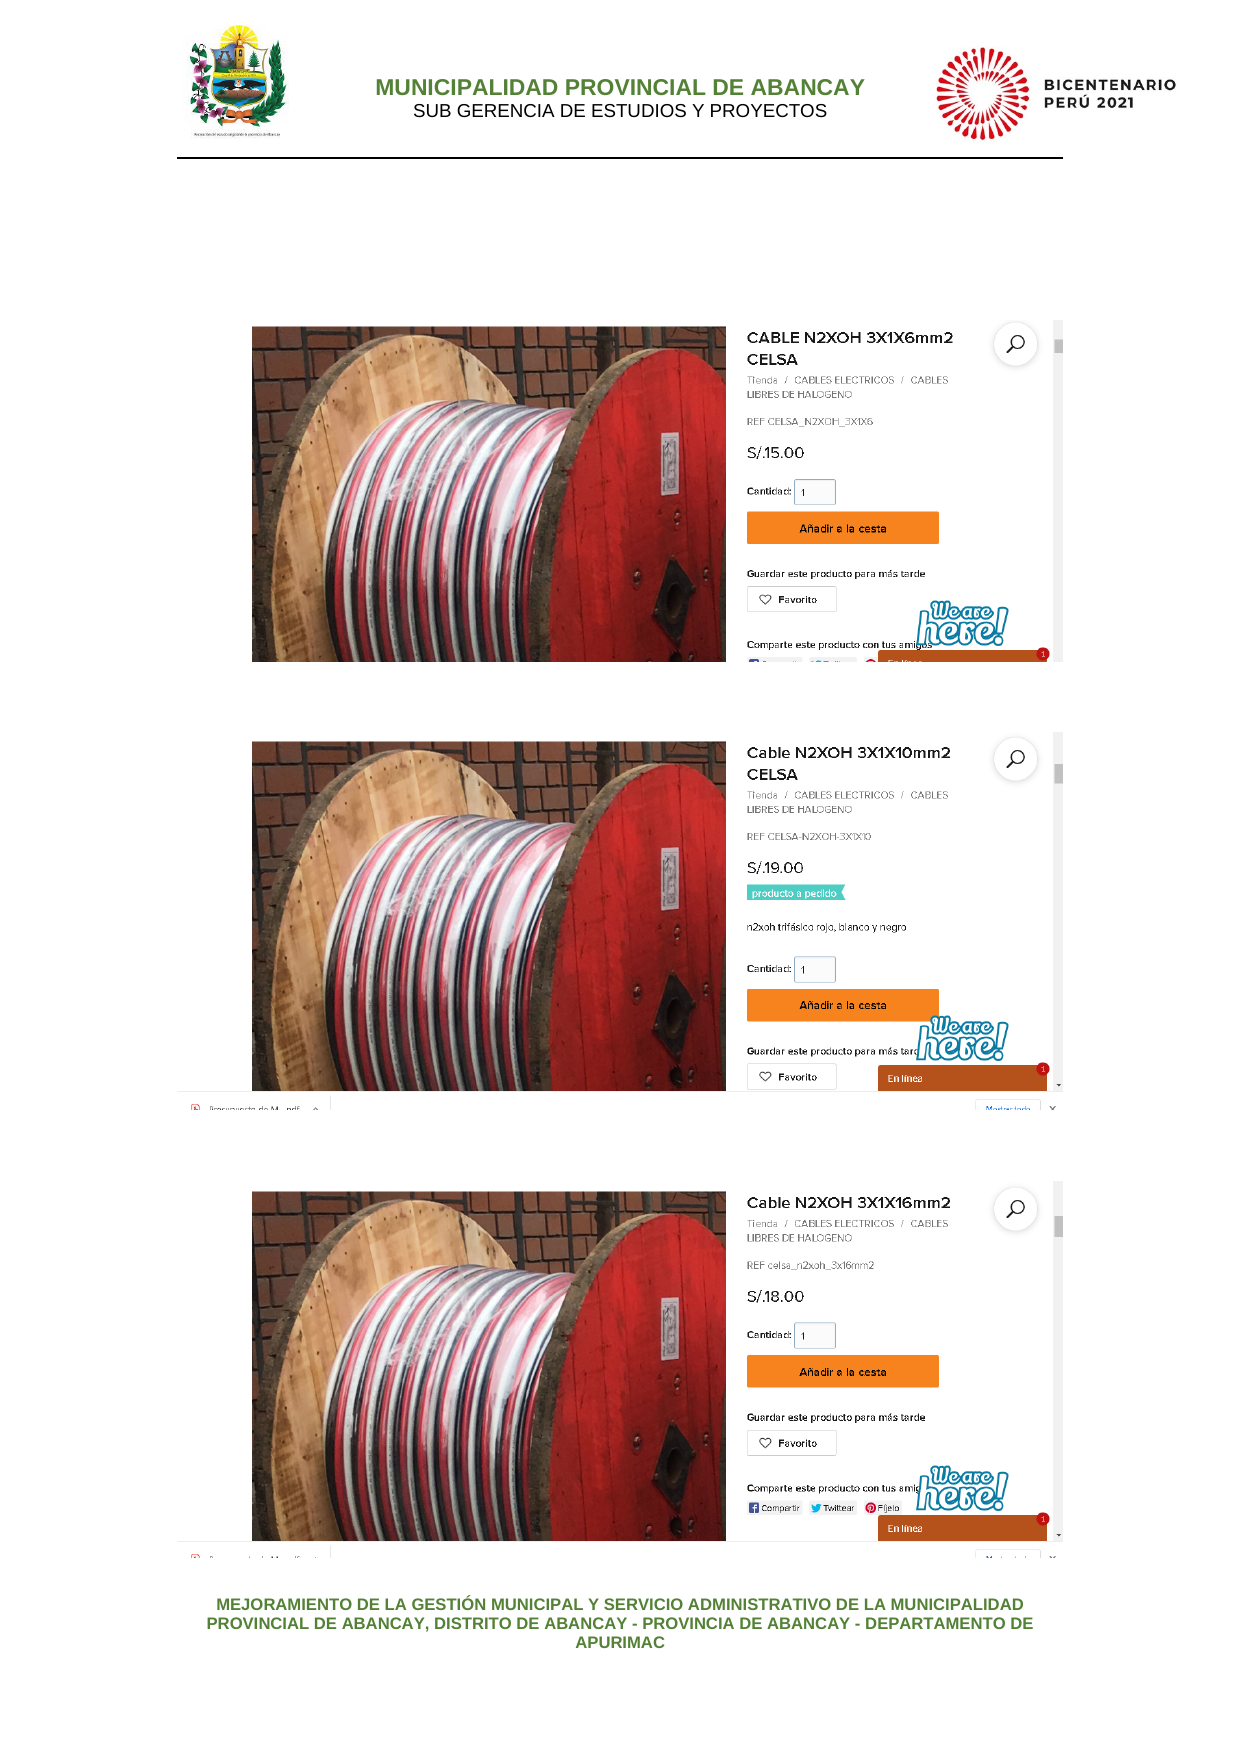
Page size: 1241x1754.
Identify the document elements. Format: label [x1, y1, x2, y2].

picture [177, 732, 1063, 1110]
picture [177, 1181, 1063, 1558]
picture [177, 320, 1063, 662]
picture [928, 37, 1181, 143]
picture [177, 25, 290, 141]
